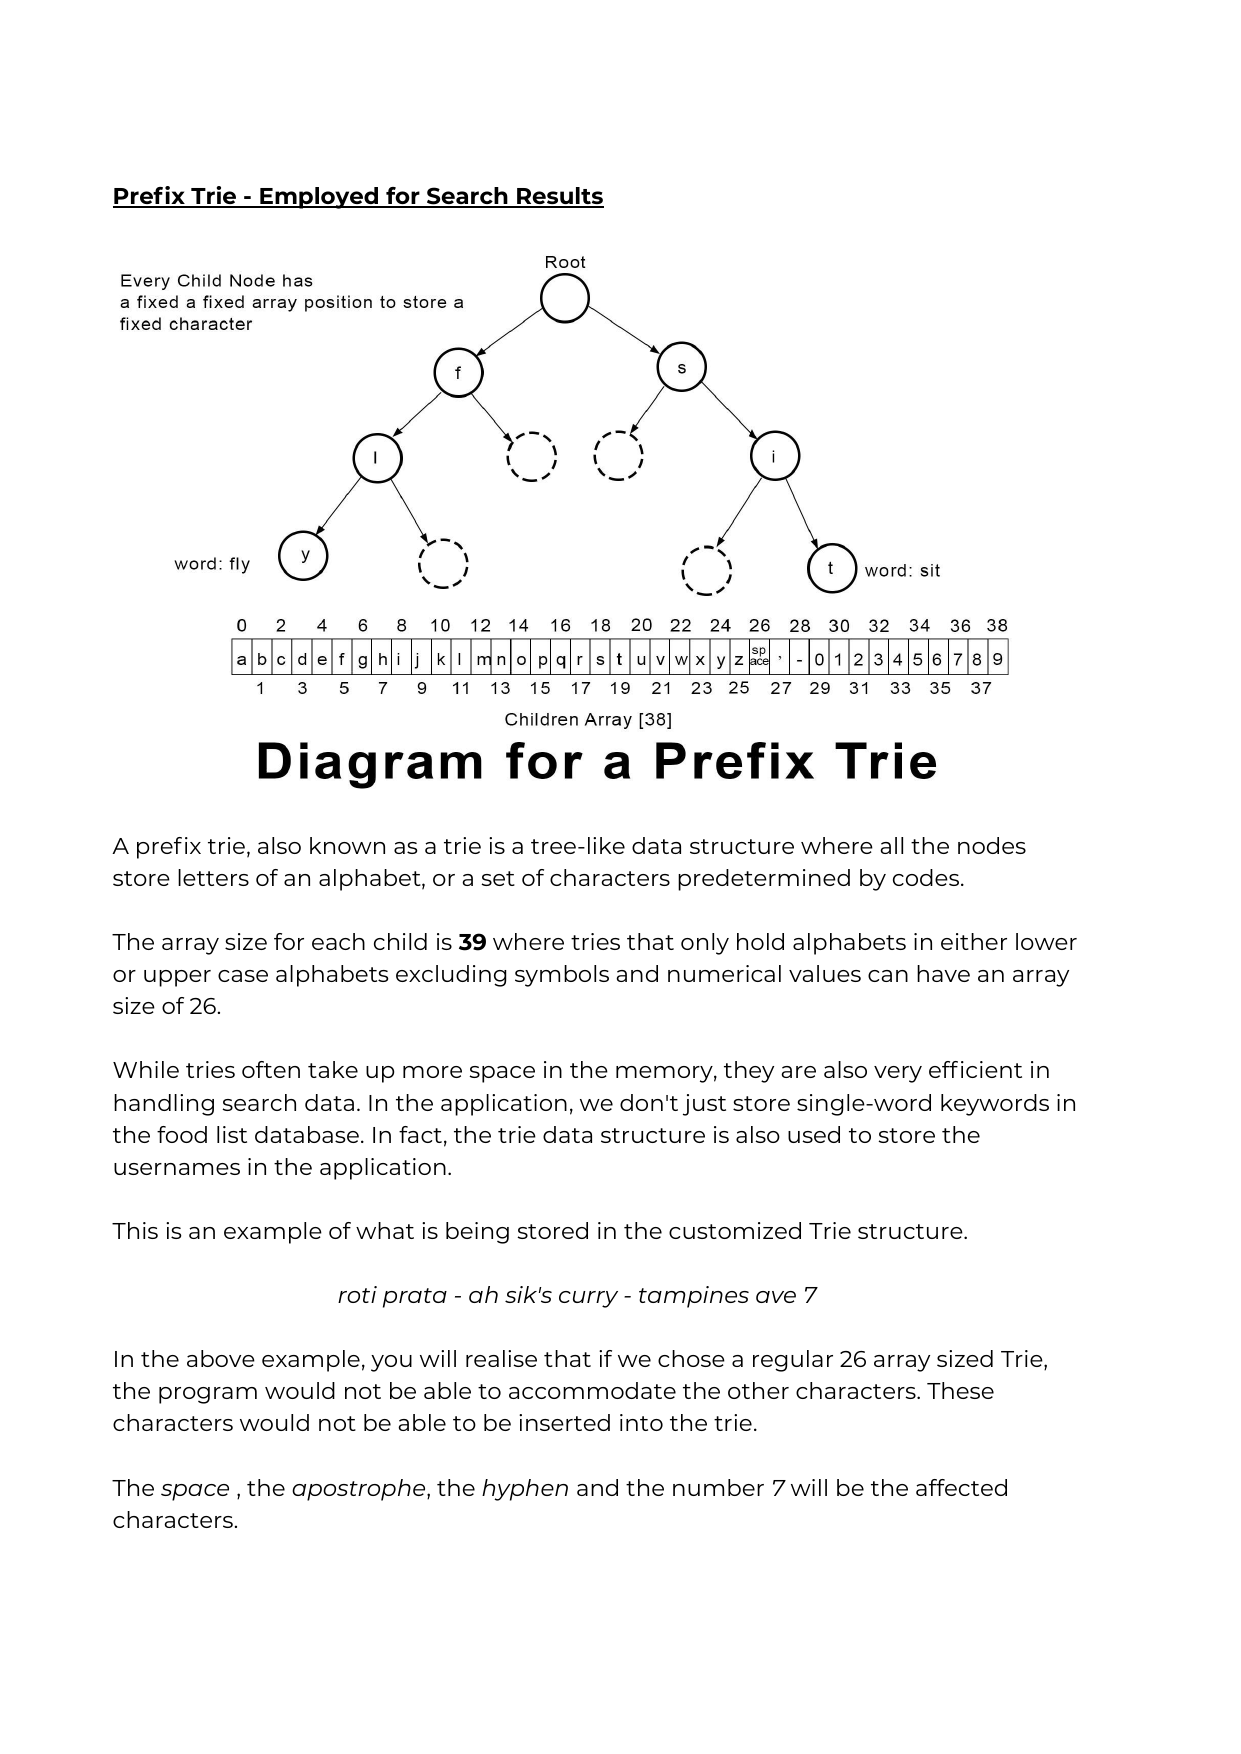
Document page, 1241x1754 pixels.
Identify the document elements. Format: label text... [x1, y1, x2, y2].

picture [103, 246, 1081, 797]
text In the above example, you will realise that if we chose a regular 26 array sized Trie, the program would not be able to accommodate the other characters. These characters would not be able to be inserted into the trie. [112, 1346, 1090, 1438]
text roti prata - ah sik's curry - tampines ave 7 [262, 1281, 1090, 1309]
text This is an example of what is being stored in the customized Trie structure. [112, 1217, 1090, 1245]
text The space , the apostrophe, the hyphen and the number 7 will be the affected characters. [112, 1442, 1090, 1534]
text While tries often take up more space in the memory, they are also very efficient in handling search data. In the application, we don't just store single-word keywords in the food list database. In fact, the trie data structure is also used to store the usernames in the application. [112, 1025, 1090, 1181]
text Prefix Trie - Employed for Search Results [112, 182, 1090, 210]
text The array size for each child is 39 where tries that only hold alphabets in either lower or upper case alphabets excluding symbols and numerical values can have an array size of 26. [112, 928, 1090, 1021]
text A prefix trie, also known as a trie is a tree-like data structure where all the nodes store letters of an alphabet, or a set of characters predetermined by codes. [112, 832, 1090, 892]
